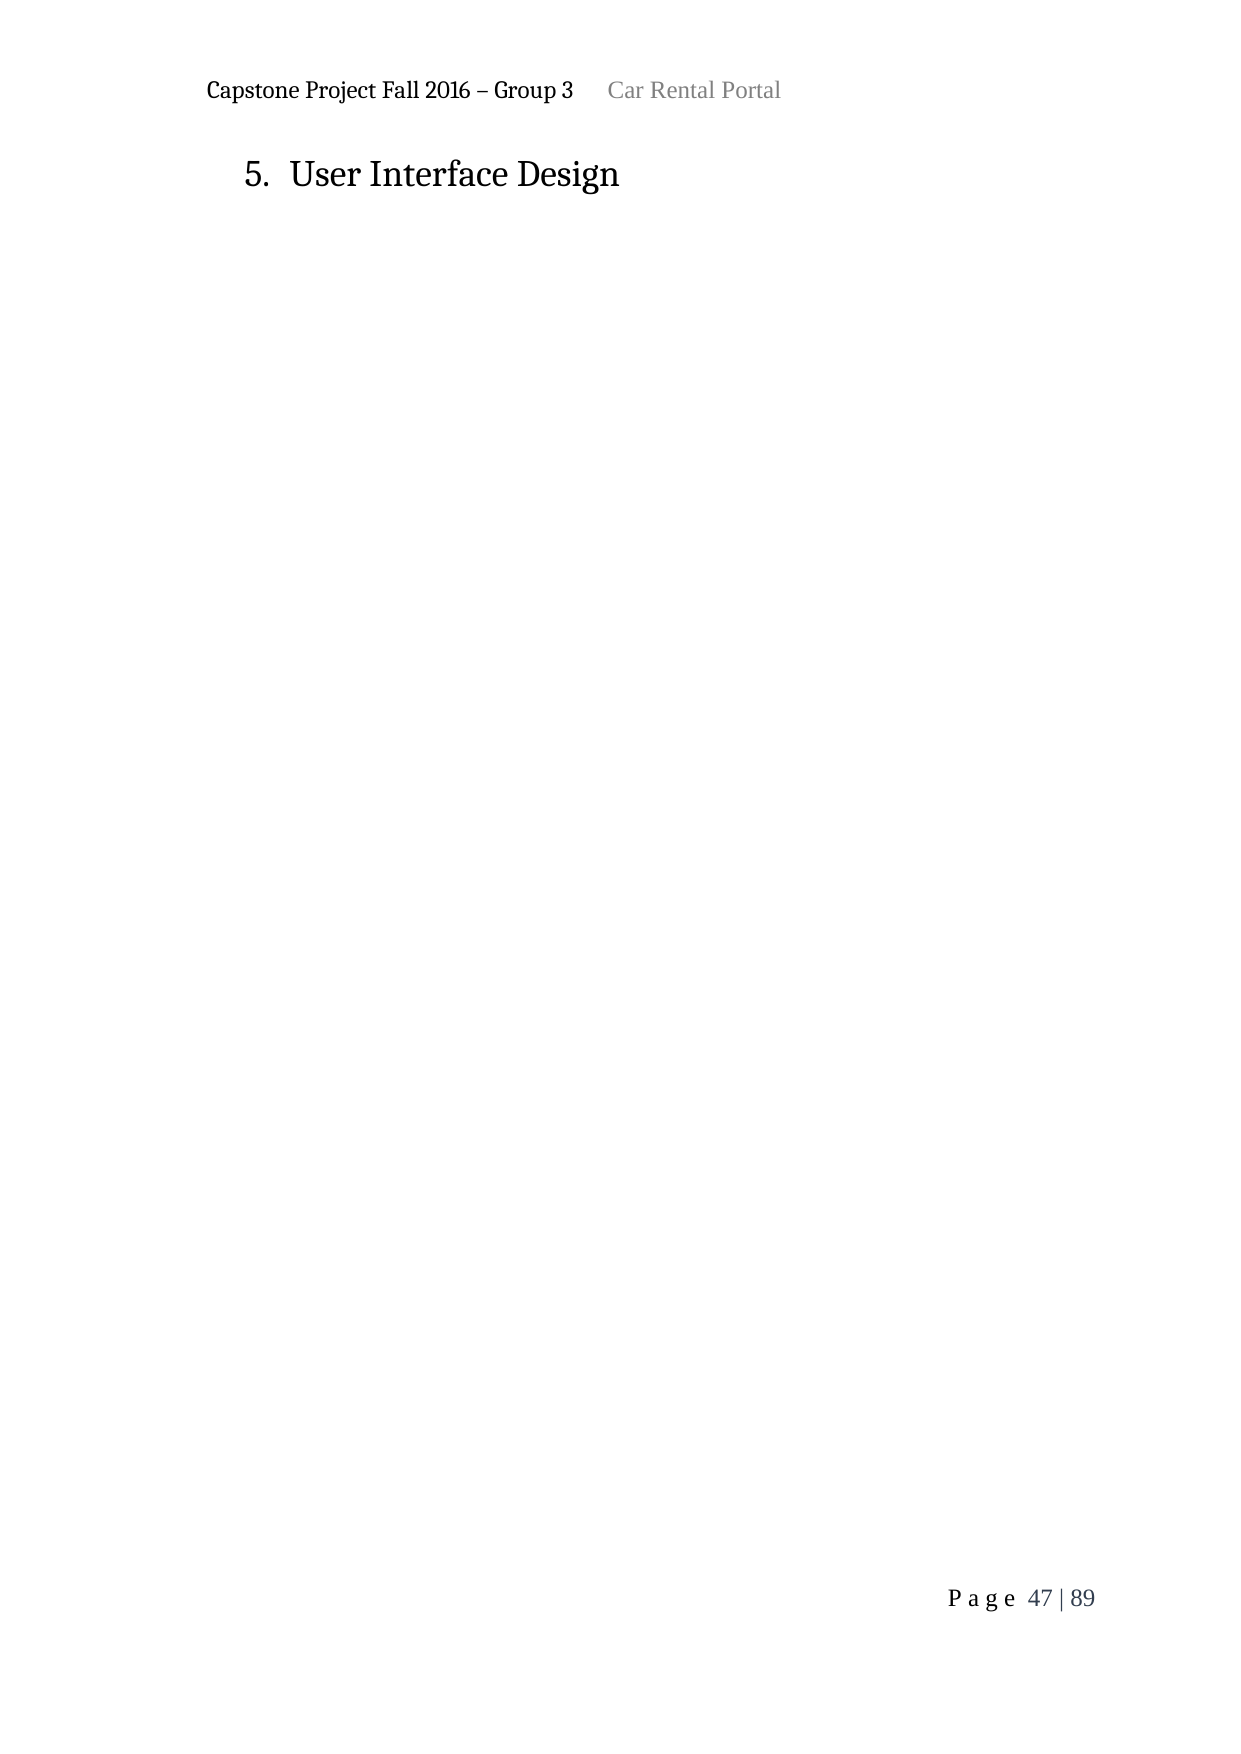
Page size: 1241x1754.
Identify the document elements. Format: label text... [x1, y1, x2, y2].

subtitle User Interface Design [244, 152, 1122, 196]
